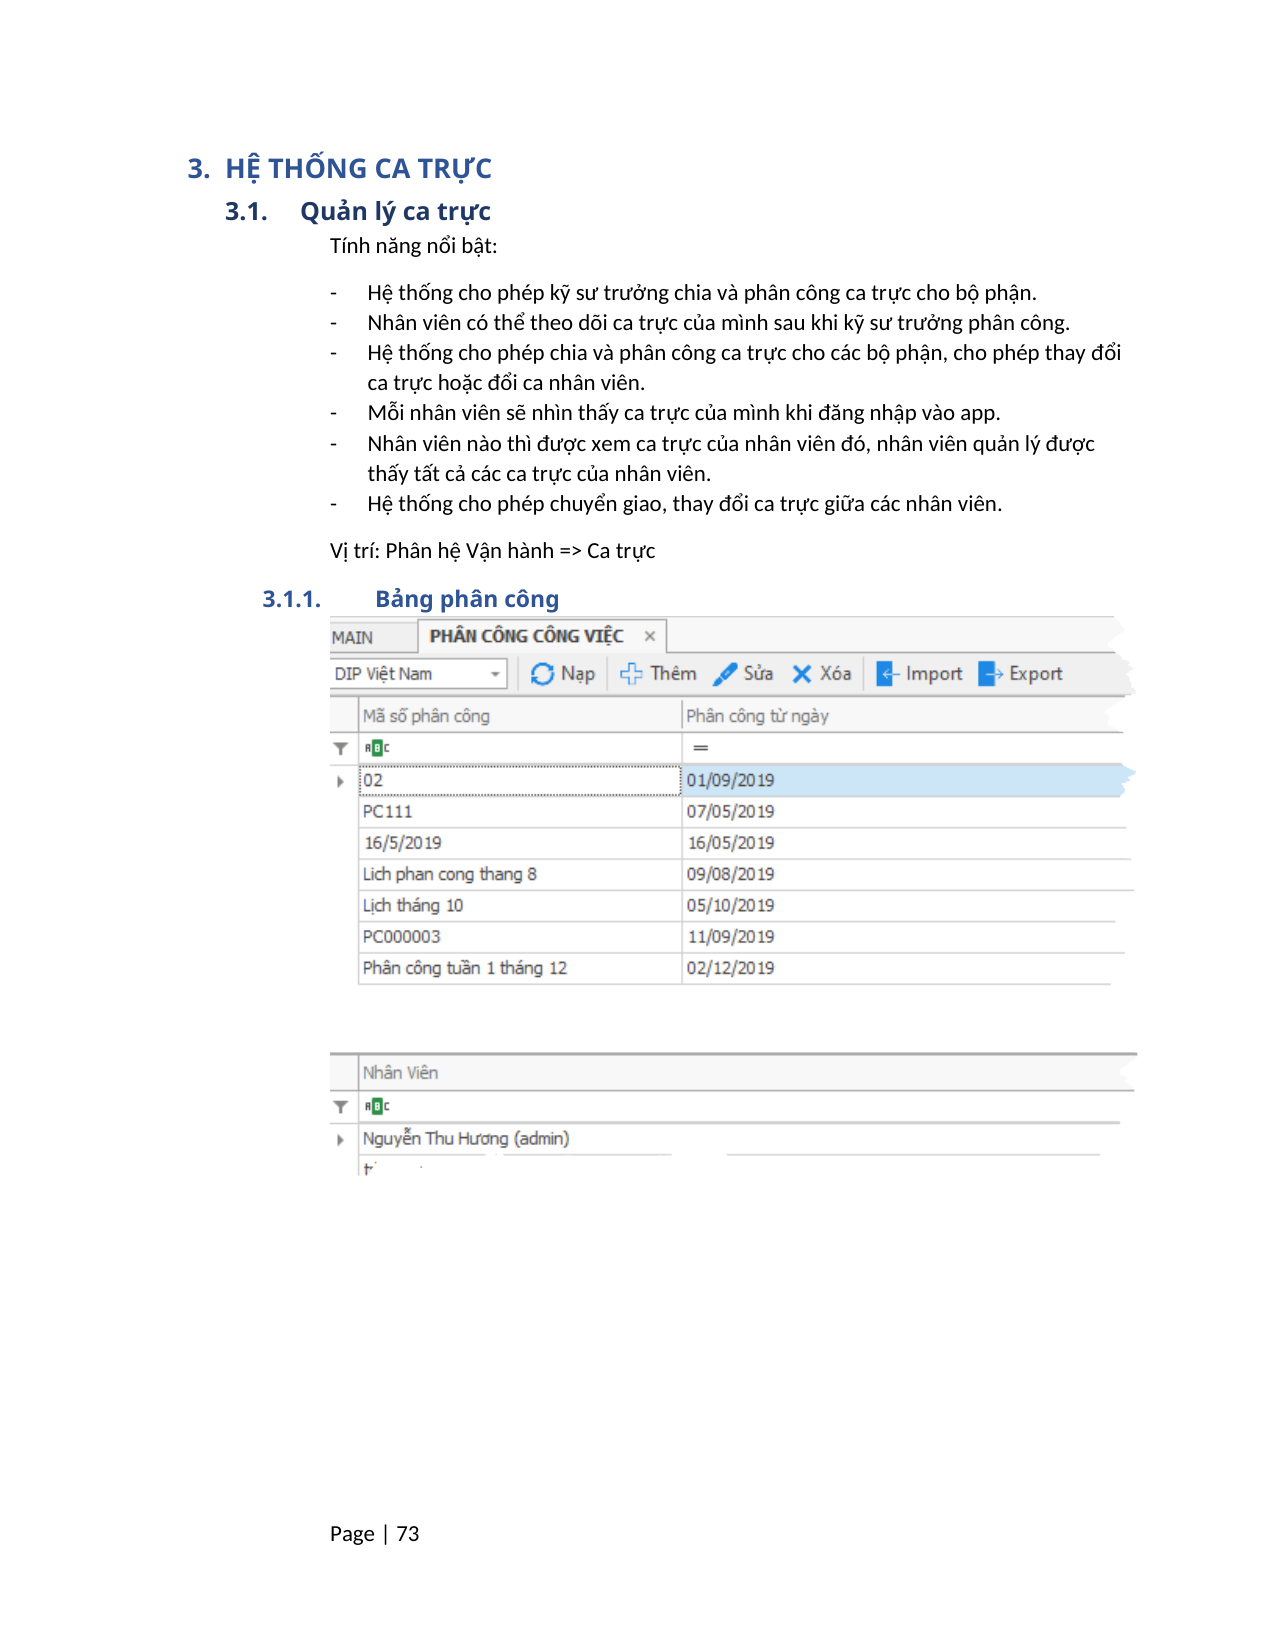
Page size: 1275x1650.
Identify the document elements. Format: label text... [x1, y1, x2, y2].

subtitle HỆ THỐNG CA TRỰC [187, 150, 1125, 187]
subtitle Quản lý ca trực [225, 194, 1125, 228]
text Tính năng nổi bật: [330, 231, 1125, 259]
list Hệ thống cho phép chia và phân công ca trực cho các bộ phận, cho phép thay đổi ca trực hoặc đổi ca nhân viên. [330, 338, 1125, 396]
picture [330, 616, 1152, 1195]
list Hệ thống cho phép chuyển giao, thay đổi ca trực giữa các nhân viên. [330, 489, 1125, 517]
list Hệ thống cho phép kỹ sư trưởng chia và phân công ca trực cho bộ phận. [330, 278, 1125, 306]
text Vị trí: Phân hệ Vận hành => Ca trực [330, 536, 1125, 564]
list Nhân viên nào thì được xem ca trực của nhân viên đó, nhân viên quản lý được thấy tất cả các ca trực của nhân viên. [330, 429, 1125, 487]
list Nhân viên có thể theo dõi ca trực của mình sau khi kỹ sư trưởng phân công. [330, 308, 1125, 336]
list Mỗi nhân viên sẽ nhìn thấy ca trực của mình khi đăng nhập vào app. [330, 398, 1125, 426]
subtitle Bảng phân công [262, 583, 1125, 614]
